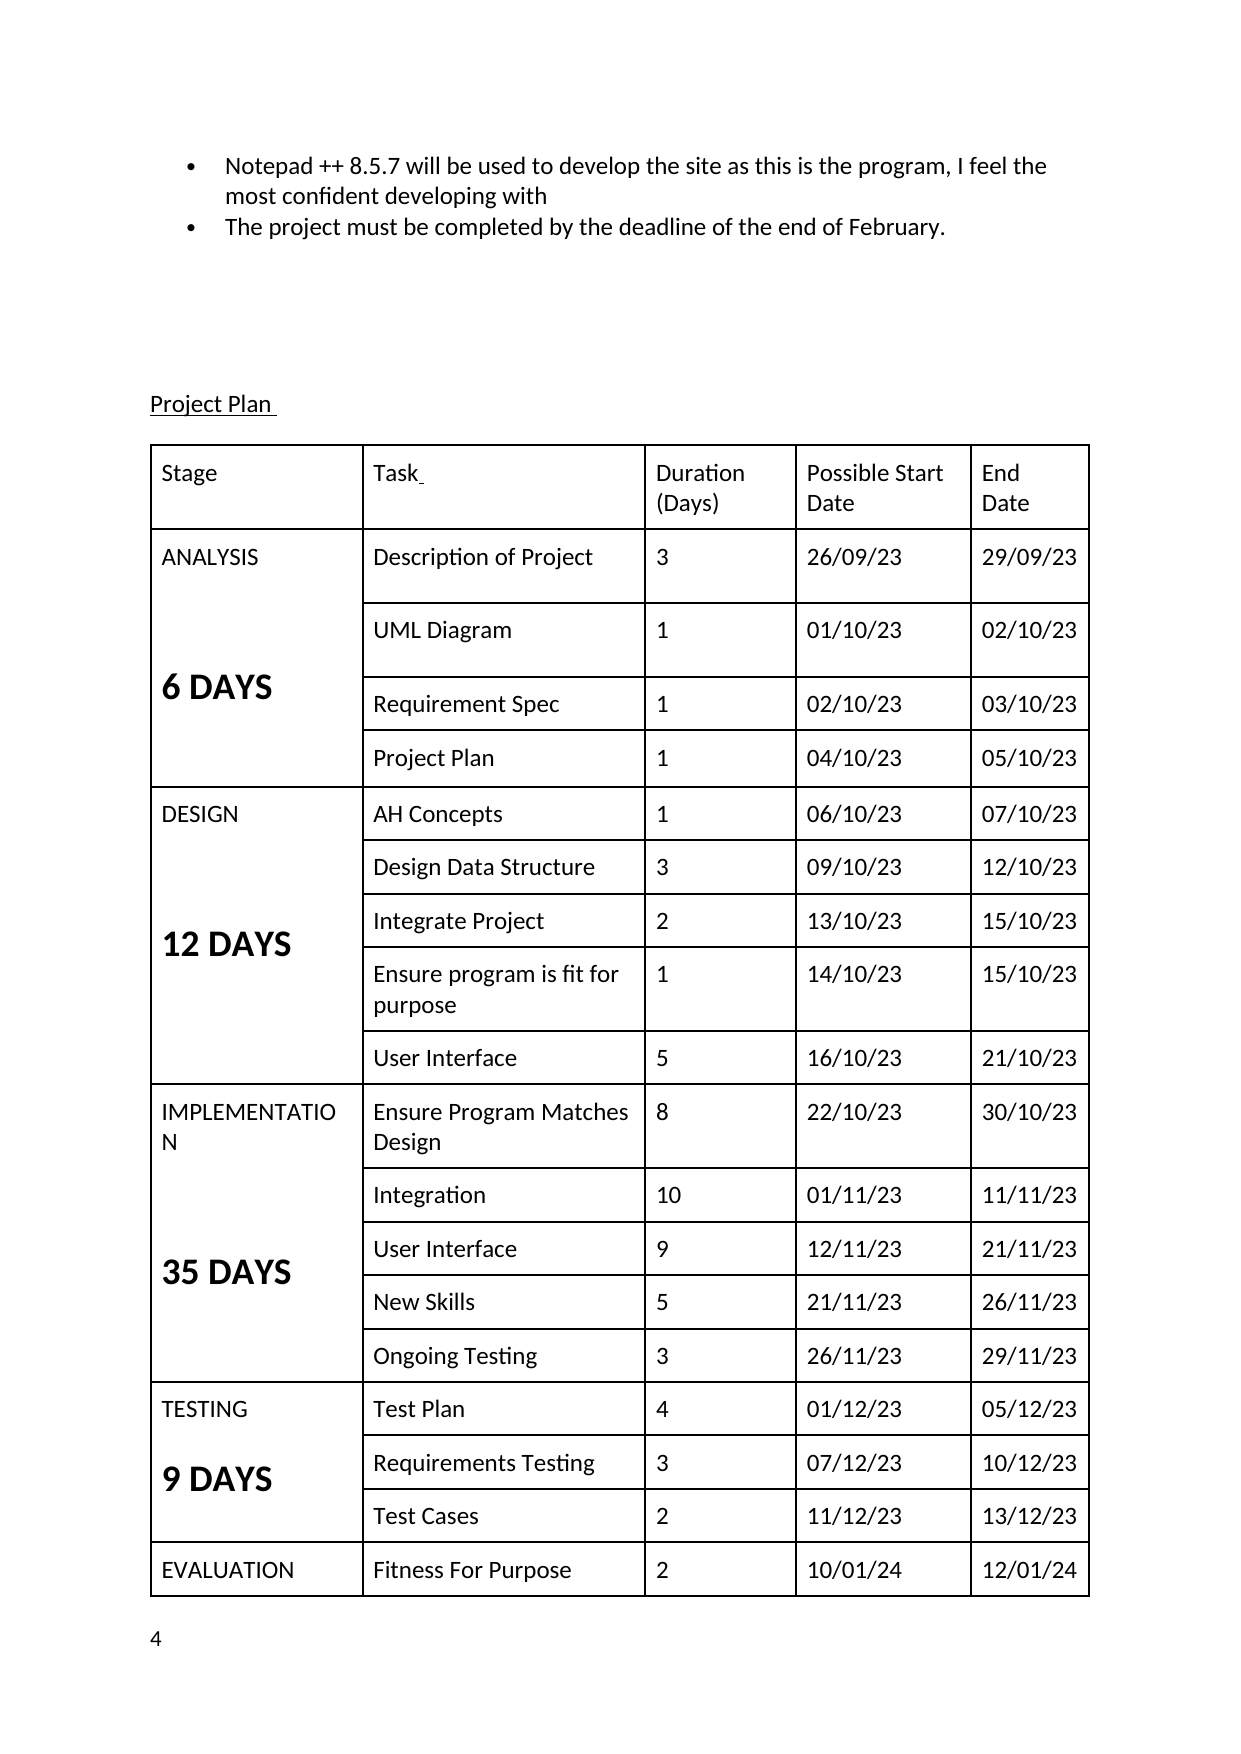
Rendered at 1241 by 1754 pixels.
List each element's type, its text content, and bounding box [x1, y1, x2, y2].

text Project Plan [150, 297, 1090, 419]
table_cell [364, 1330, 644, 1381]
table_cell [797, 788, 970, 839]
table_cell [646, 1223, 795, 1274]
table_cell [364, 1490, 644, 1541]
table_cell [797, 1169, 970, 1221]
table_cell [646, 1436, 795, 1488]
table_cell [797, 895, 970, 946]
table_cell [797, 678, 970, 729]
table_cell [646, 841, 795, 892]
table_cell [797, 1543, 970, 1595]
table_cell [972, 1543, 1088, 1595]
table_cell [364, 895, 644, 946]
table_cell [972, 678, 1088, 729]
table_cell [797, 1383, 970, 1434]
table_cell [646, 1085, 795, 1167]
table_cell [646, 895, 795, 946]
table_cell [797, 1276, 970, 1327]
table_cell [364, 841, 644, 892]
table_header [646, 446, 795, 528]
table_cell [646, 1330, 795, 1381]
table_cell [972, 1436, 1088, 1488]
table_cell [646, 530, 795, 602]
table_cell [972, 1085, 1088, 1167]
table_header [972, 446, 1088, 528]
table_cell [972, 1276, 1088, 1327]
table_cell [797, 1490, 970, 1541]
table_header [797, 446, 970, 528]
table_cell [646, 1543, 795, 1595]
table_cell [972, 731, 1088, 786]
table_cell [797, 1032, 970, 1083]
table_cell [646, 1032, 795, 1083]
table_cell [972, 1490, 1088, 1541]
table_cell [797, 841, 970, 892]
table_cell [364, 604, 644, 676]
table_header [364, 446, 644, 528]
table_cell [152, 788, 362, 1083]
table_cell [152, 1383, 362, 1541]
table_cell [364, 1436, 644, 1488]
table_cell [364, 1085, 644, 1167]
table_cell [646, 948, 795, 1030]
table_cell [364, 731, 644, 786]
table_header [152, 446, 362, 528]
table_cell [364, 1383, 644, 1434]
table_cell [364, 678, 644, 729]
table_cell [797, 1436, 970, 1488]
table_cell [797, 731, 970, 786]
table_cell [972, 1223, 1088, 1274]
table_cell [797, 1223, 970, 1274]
list The project must be completed by the deadline of the end of February. [187, 211, 1090, 242]
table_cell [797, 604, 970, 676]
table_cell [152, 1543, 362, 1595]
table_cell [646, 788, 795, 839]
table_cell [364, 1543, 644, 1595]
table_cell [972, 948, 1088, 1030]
list Notepad ++ 8.5.7 will be used to develop the site as this is the program, I feel the most confident developing with [187, 150, 1090, 211]
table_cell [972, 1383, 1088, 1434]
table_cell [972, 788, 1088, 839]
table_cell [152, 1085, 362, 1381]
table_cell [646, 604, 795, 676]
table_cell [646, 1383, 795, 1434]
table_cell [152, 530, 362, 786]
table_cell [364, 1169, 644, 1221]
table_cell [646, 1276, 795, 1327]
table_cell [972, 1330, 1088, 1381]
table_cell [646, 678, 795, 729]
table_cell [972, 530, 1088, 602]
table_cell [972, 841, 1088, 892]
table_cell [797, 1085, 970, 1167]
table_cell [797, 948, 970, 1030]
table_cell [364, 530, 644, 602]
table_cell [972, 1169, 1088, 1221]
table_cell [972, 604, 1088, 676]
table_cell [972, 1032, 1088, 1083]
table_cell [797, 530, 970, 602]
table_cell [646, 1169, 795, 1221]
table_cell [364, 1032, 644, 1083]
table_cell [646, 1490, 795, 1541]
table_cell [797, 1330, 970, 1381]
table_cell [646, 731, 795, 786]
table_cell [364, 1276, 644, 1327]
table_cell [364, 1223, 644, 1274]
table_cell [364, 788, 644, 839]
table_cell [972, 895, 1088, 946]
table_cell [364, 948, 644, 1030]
